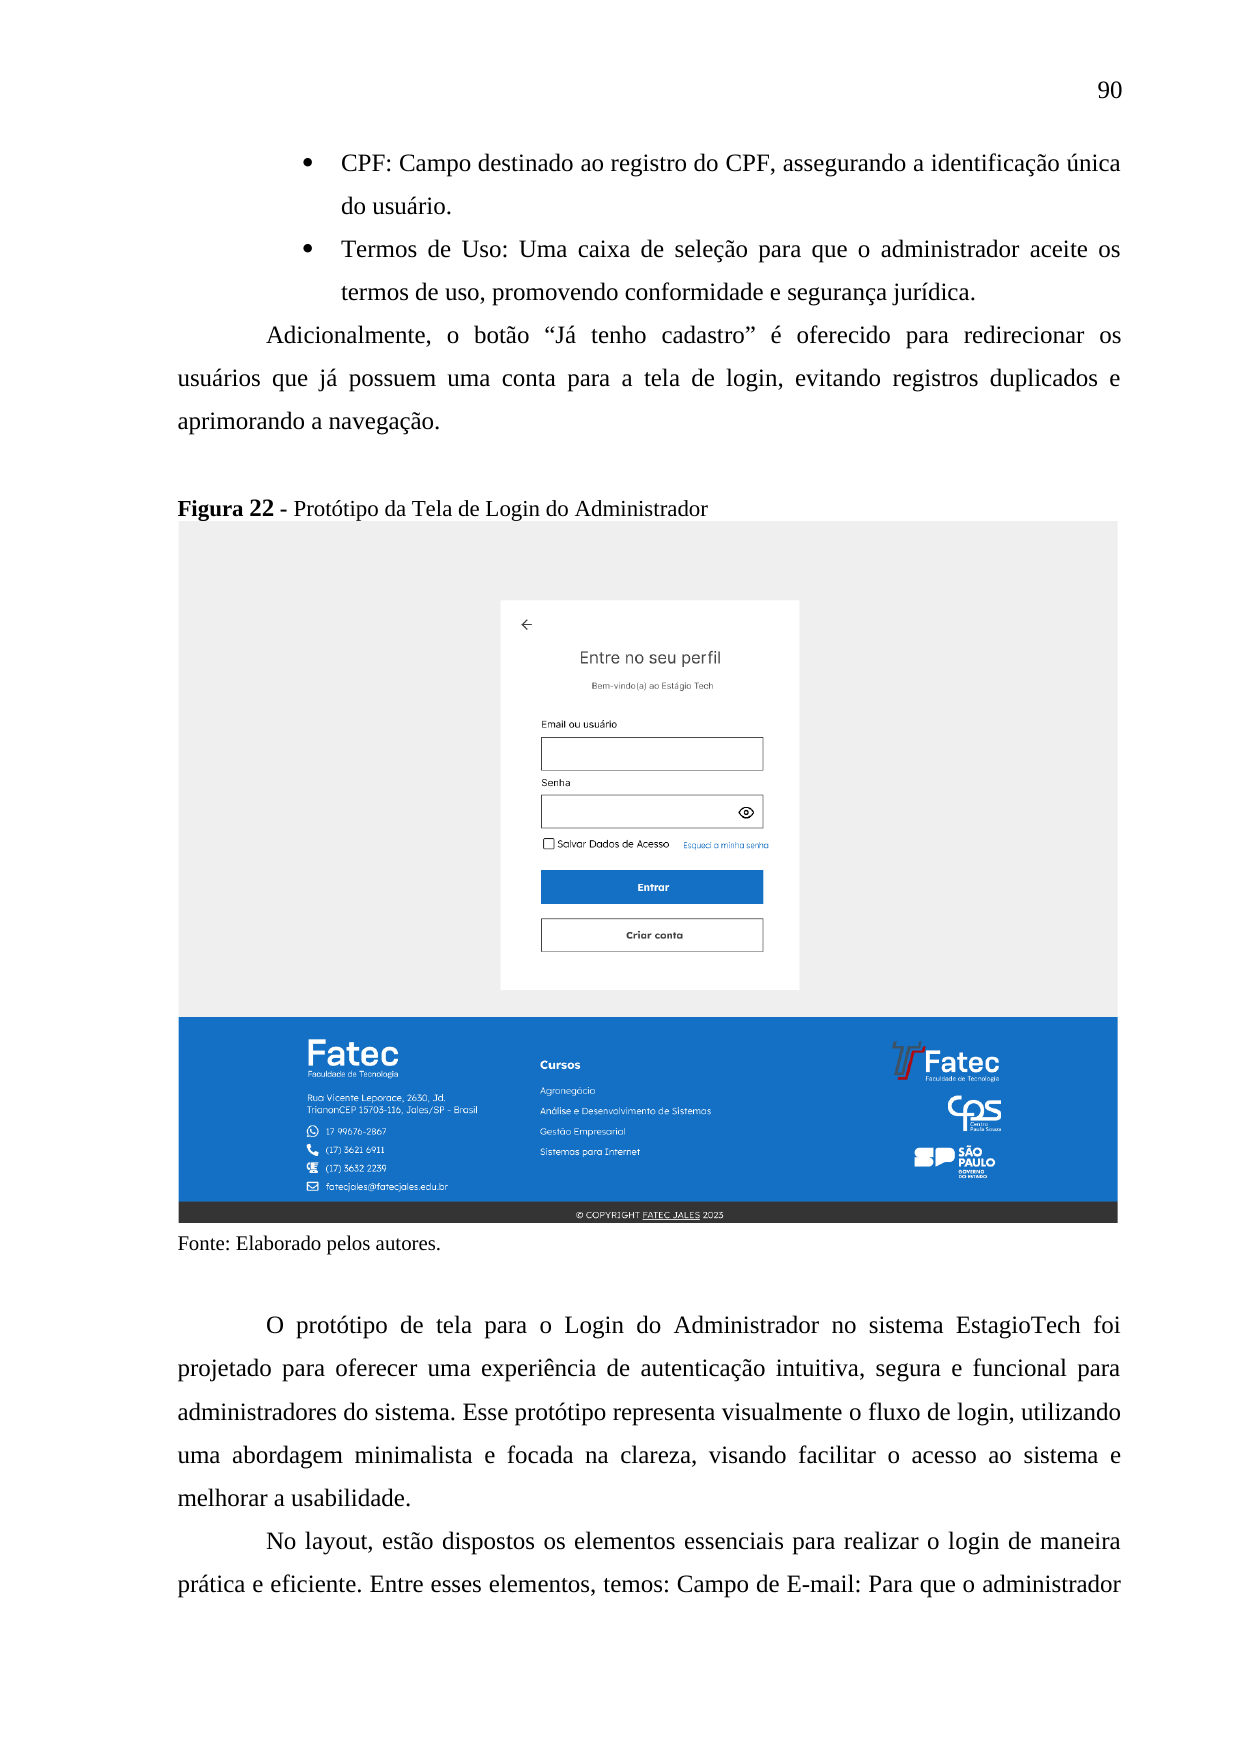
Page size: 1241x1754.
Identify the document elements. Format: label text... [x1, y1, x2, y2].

text O protótipo de tela para o Login do Administrador no sistema EstagioTech foi projetado para oferecer uma experiência de autenticação intuitiva, segura e funcional para administradores do sistema. Esse protótipo representa visualmente o fluxo de login, utilizando uma abordagem minimalista e focada na clareza, visando facilitar o acesso ao sistema e melhorar a usabilidade. [177, 1310, 1122, 1512]
list CPF: Campo destinado ao registro do CPF, assegurando a identificação única do usuário. [303, 148, 1122, 219]
text Figura 22 - Protótipo da Tela de Login do Administrador [177, 493, 1122, 521]
text Adicionalmente, o botão “Já tenho cadastro” é oferecido para redirecionar os usuários que já possuem uma conta para a tela de login, evitando registros duplicados e aprimorando a navegação. [177, 320, 1122, 435]
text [177, 1526, 1122, 1598]
list Termos de Uso: Uma caixa de seleção para que o administrador aceite os termos de uso, promovendo conformidade e segurança jurídica. [303, 234, 1122, 306]
picture [177, 521, 1117, 1221]
